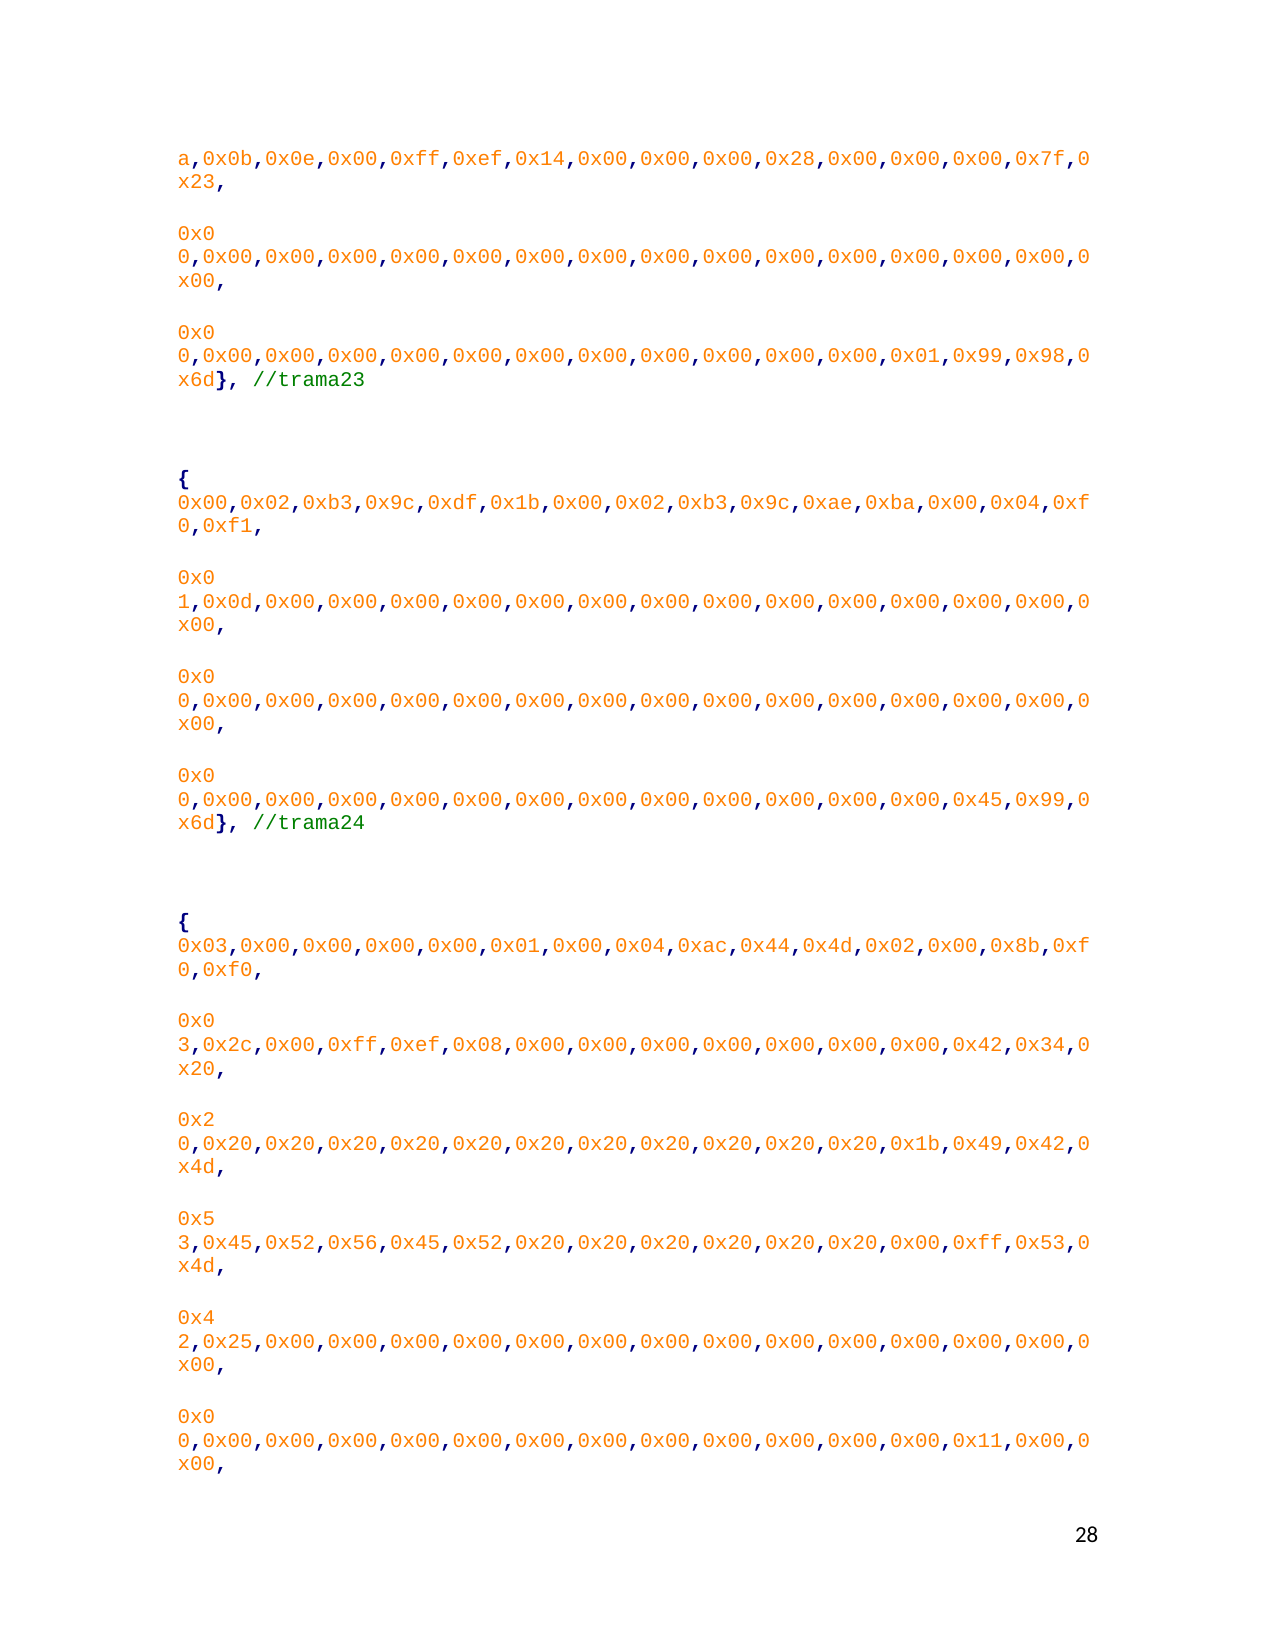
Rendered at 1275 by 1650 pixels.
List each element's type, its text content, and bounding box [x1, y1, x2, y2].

text 0x20,0x20,0x20,0x20,0x20,0x20,0x20,0x20,0x20,0x20,0x20,0x20,0x1b,0x49,0x42,0x4d, [177, 1081, 1098, 1180]
text 0x00,0x00,0x00,0x00,0x00,0x00,0x00,0x00,0x00,0x00,0x00,0x00,0x00,0x00,0x00,0x00, [177, 195, 1098, 294]
text 0x00,0x00,0x00,0x00,0x00,0x00,0x00,0x00,0x00,0x00,0x00,0x00,0x01,0x99,0x98,0x6d}, //trama23 [177, 294, 1098, 393]
text 0x53,0x45,0x52,0x56,0x45,0x52,0x20,0x20,0x20,0x20,0x20,0x20,0x00,0xff,0x53,0x4d, [177, 1180, 1098, 1279]
text {0x03,0x00,0x00,0x00,0x00,0x01,0x00,0x04,0xac,0x44,0x4d,0x02,0x00,0x8b,0xf0,0xf0, [177, 859, 1098, 982]
text {0x00,0x02,0xb3,0x9c,0xdf,0x1b,0x00,0x02,0xb3,0x9c,0xae,0xba,0x00,0x04,0xf0,0xf1, [177, 416, 1098, 539]
text 0x42,0x25,0x00,0x00,0x00,0x00,0x00,0x00,0x00,0x00,0x00,0x00,0x00,0x00,0x00,0x00, [177, 1279, 1098, 1378]
text 0x01,0x0d,0x00,0x00,0x00,0x00,0x00,0x00,0x00,0x00,0x00,0x00,0x00,0x00,0x00,0x00, [177, 539, 1098, 638]
text 0x03,0x2c,0x00,0xff,0xef,0x08,0x00,0x00,0x00,0x00,0x00,0x00,0x00,0x42,0x34,0x20, [177, 982, 1098, 1081]
text 0x0a,0x0b,0x0e,0x00,0xff,0xef,0x14,0x00,0x00,0x00,0x28,0x00,0x00,0x00,0x7f,0x23, [227, 148, 1098, 195]
text 0x00,0x00,0x00,0x00,0x00,0x00,0x00,0x00,0x00,0x00,0x00,0x00,0x00,0x00,0x00,0x00, [177, 638, 1098, 737]
text 0x00,0x00,0x00,0x00,0x00,0x00,0x00,0x00,0x00,0x00,0x00,0x00,0x00,0x11,0x00,0x00, [177, 1378, 1098, 1477]
text 0x00,0x00,0x00,0x00,0x00,0x00,0x00,0x00,0x00,0x00,0x00,0x00,0x00,0x45,0x99,0x6d}, //trama24 [177, 737, 1098, 836]
